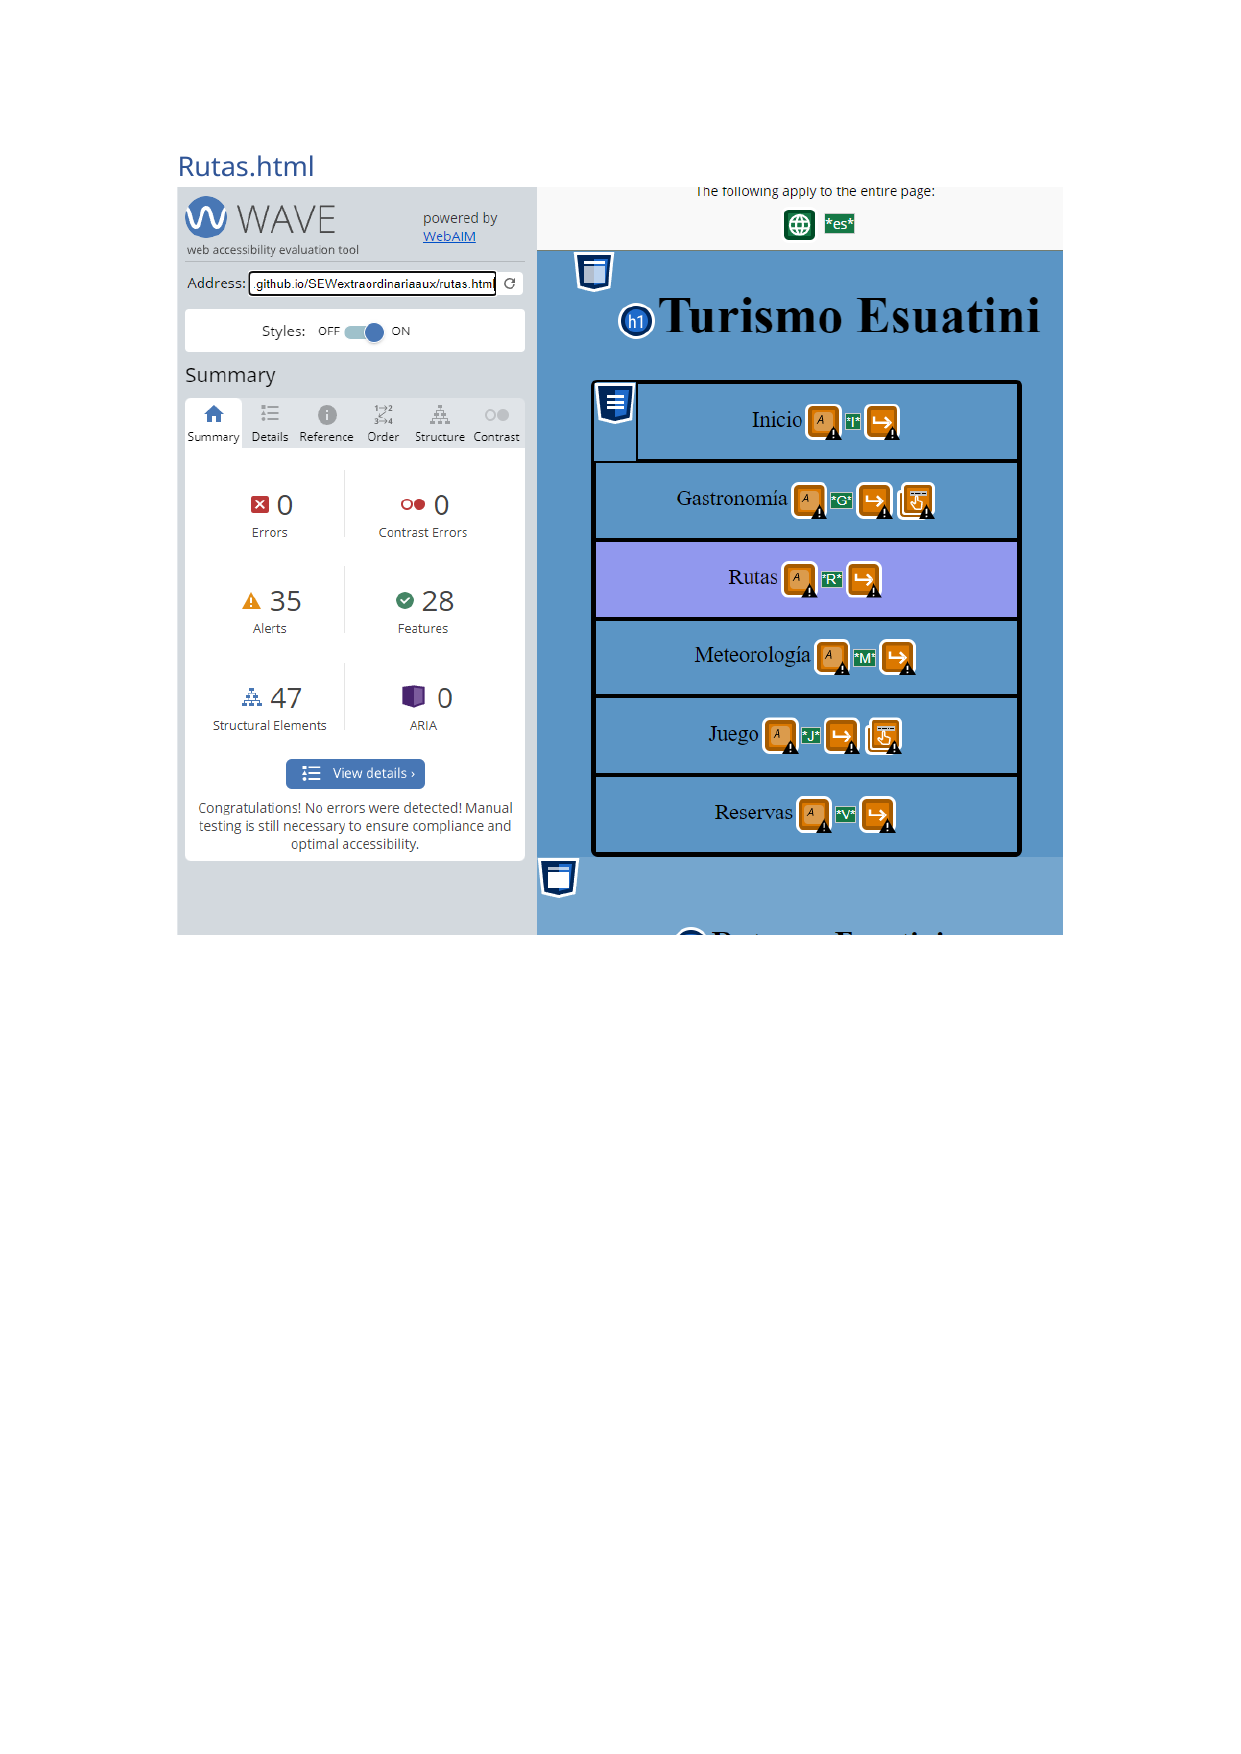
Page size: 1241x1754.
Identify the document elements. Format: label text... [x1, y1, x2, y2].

picture [177, 187, 1063, 935]
subtitle Rutas.html [177, 148, 1063, 184]
